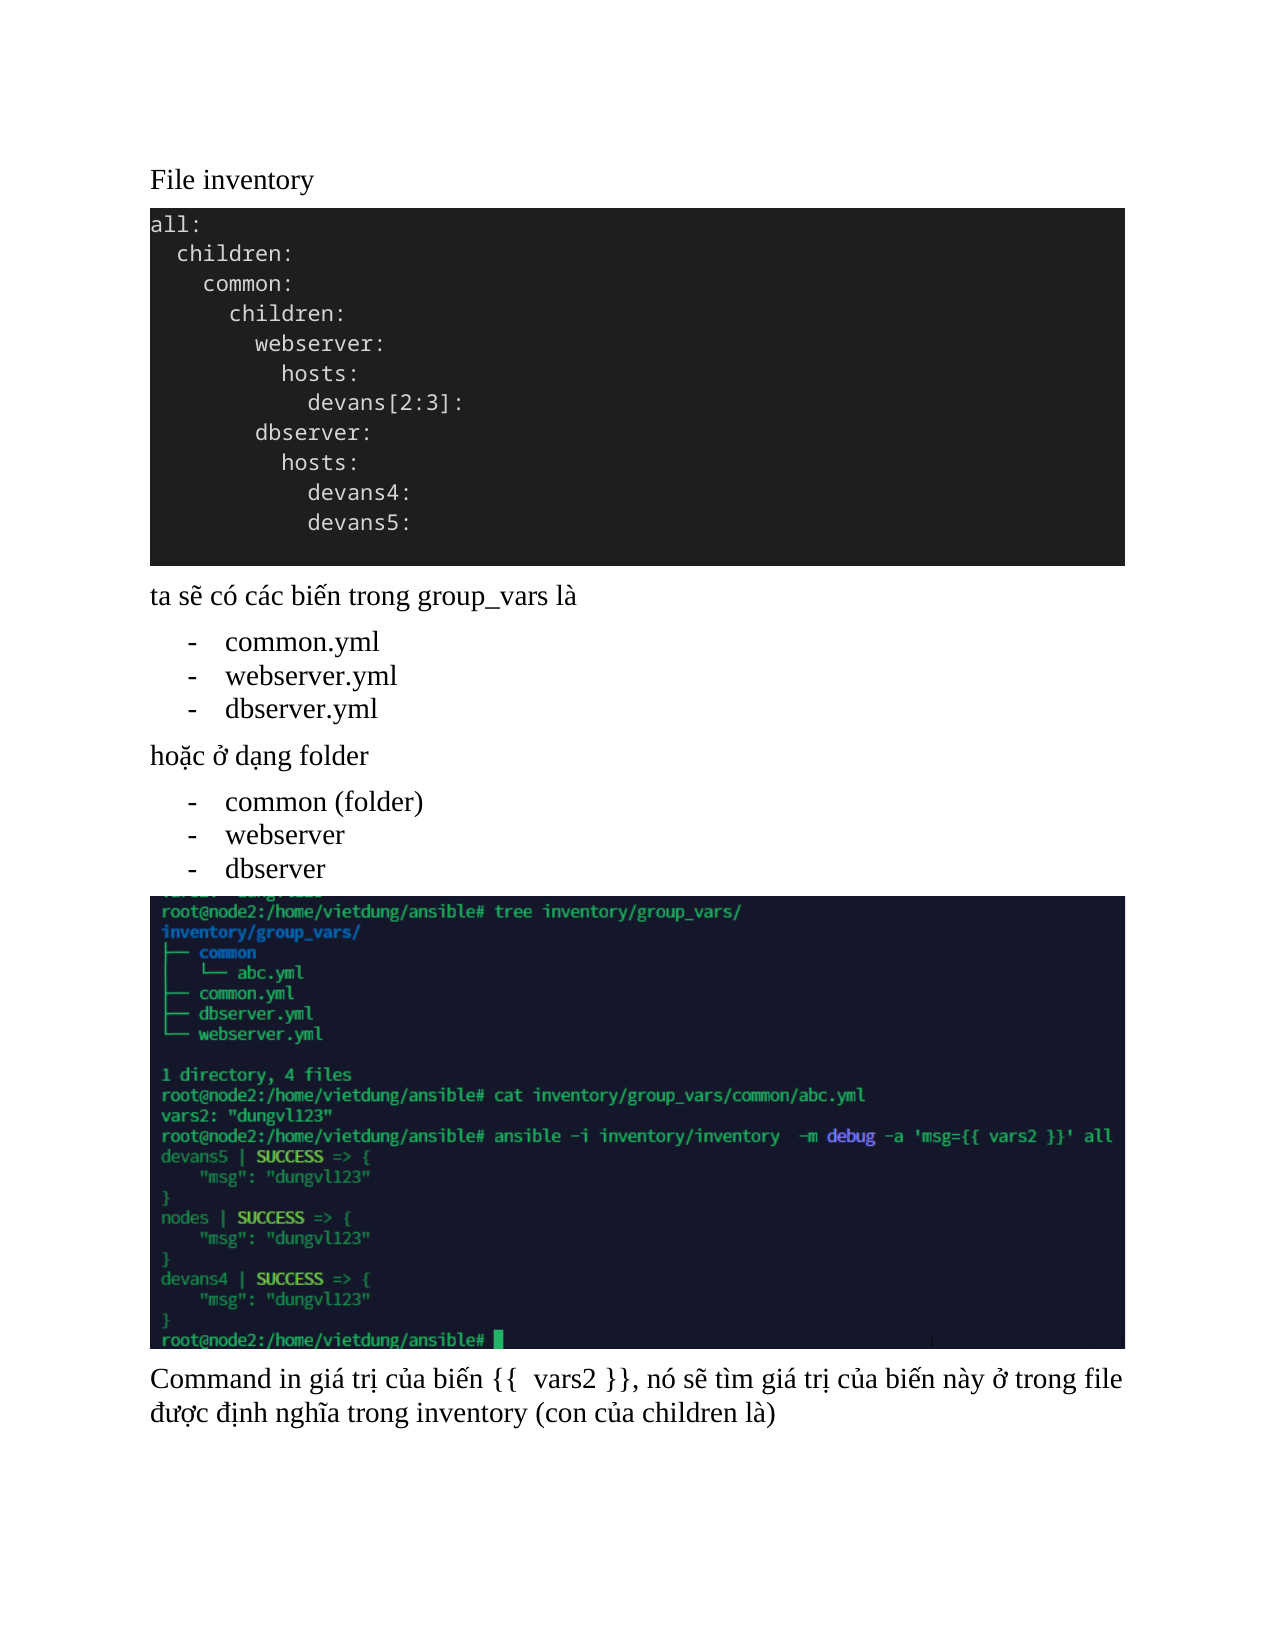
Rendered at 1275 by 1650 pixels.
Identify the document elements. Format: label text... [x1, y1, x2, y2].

text devans5: [150, 506, 1125, 536]
text children: [150, 238, 1125, 268]
text common: [150, 268, 1125, 298]
list dbserver [187, 851, 1125, 884]
list webserver.yml [187, 658, 1125, 692]
list common (folder) [187, 784, 1125, 817]
text ta sẽ có các biến trong group_vars là [150, 578, 1125, 612]
text children: [150, 298, 1125, 328]
text dbserver: [150, 417, 1125, 447]
text hosts: [150, 357, 1125, 387]
text hosts: [150, 447, 1125, 477]
list common.yml [187, 624, 1125, 658]
text hoặc ở dạng folder [150, 738, 1125, 771]
text devans4: [150, 477, 1125, 506]
text all: [150, 208, 1125, 238]
list webserver [187, 817, 1125, 851]
text File inventory [150, 162, 1125, 196]
list dbserver.yml [187, 692, 1125, 725]
text Command in giá trị của biến {{ vars2 }}, nó sẽ tìm giá trị của biến này ở trong file được định nghĩa trong inventory (con của children là) [150, 1362, 1125, 1429]
picture [150, 896, 1125, 1349]
text webserver: [150, 328, 1125, 357]
text devans[2:3]: [150, 387, 1125, 417]
